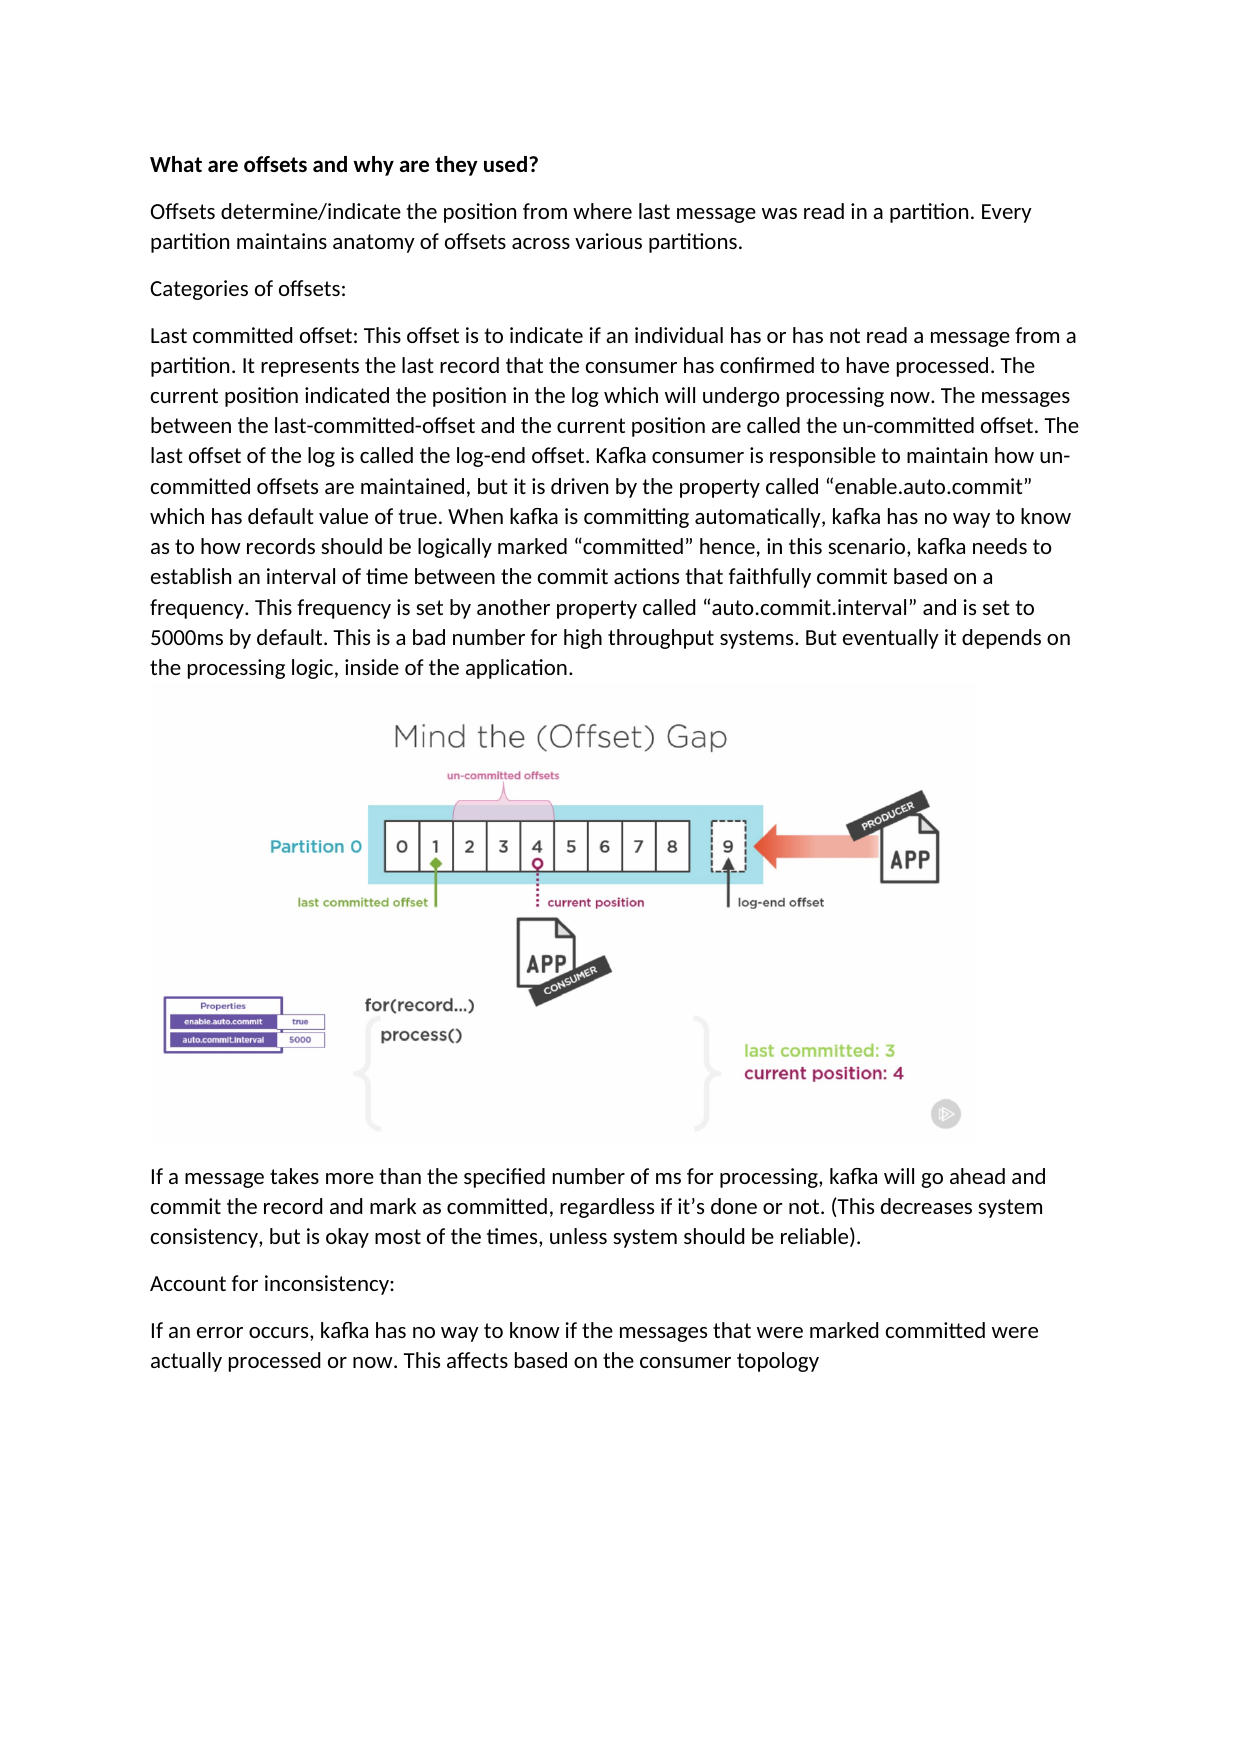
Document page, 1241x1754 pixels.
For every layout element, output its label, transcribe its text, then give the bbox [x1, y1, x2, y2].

text Categories of offsets: [150, 274, 1090, 302]
text What are offsets and why are they used? [150, 150, 1090, 178]
text If an error occurs, kafka has no way to know if the messages that were marked committed were actually processed or now. This affects based on the consumer topology [150, 1316, 1090, 1374]
text Account for inconsistency: [150, 1269, 1090, 1297]
text If a message takes more than the specified number of ms for processing, kafka will go ahead and commit the record and mark as committed, regardless if it’s done or not. (This decreases system consistency, but is okay most of the times, unless system should be reliable). [150, 1162, 1090, 1251]
picture [150, 683, 978, 1144]
text Offsets determine/indicate the position from where last message was read in a partition. Every partition maintains anatomy of offsets across various partitions. [150, 197, 1090, 255]
